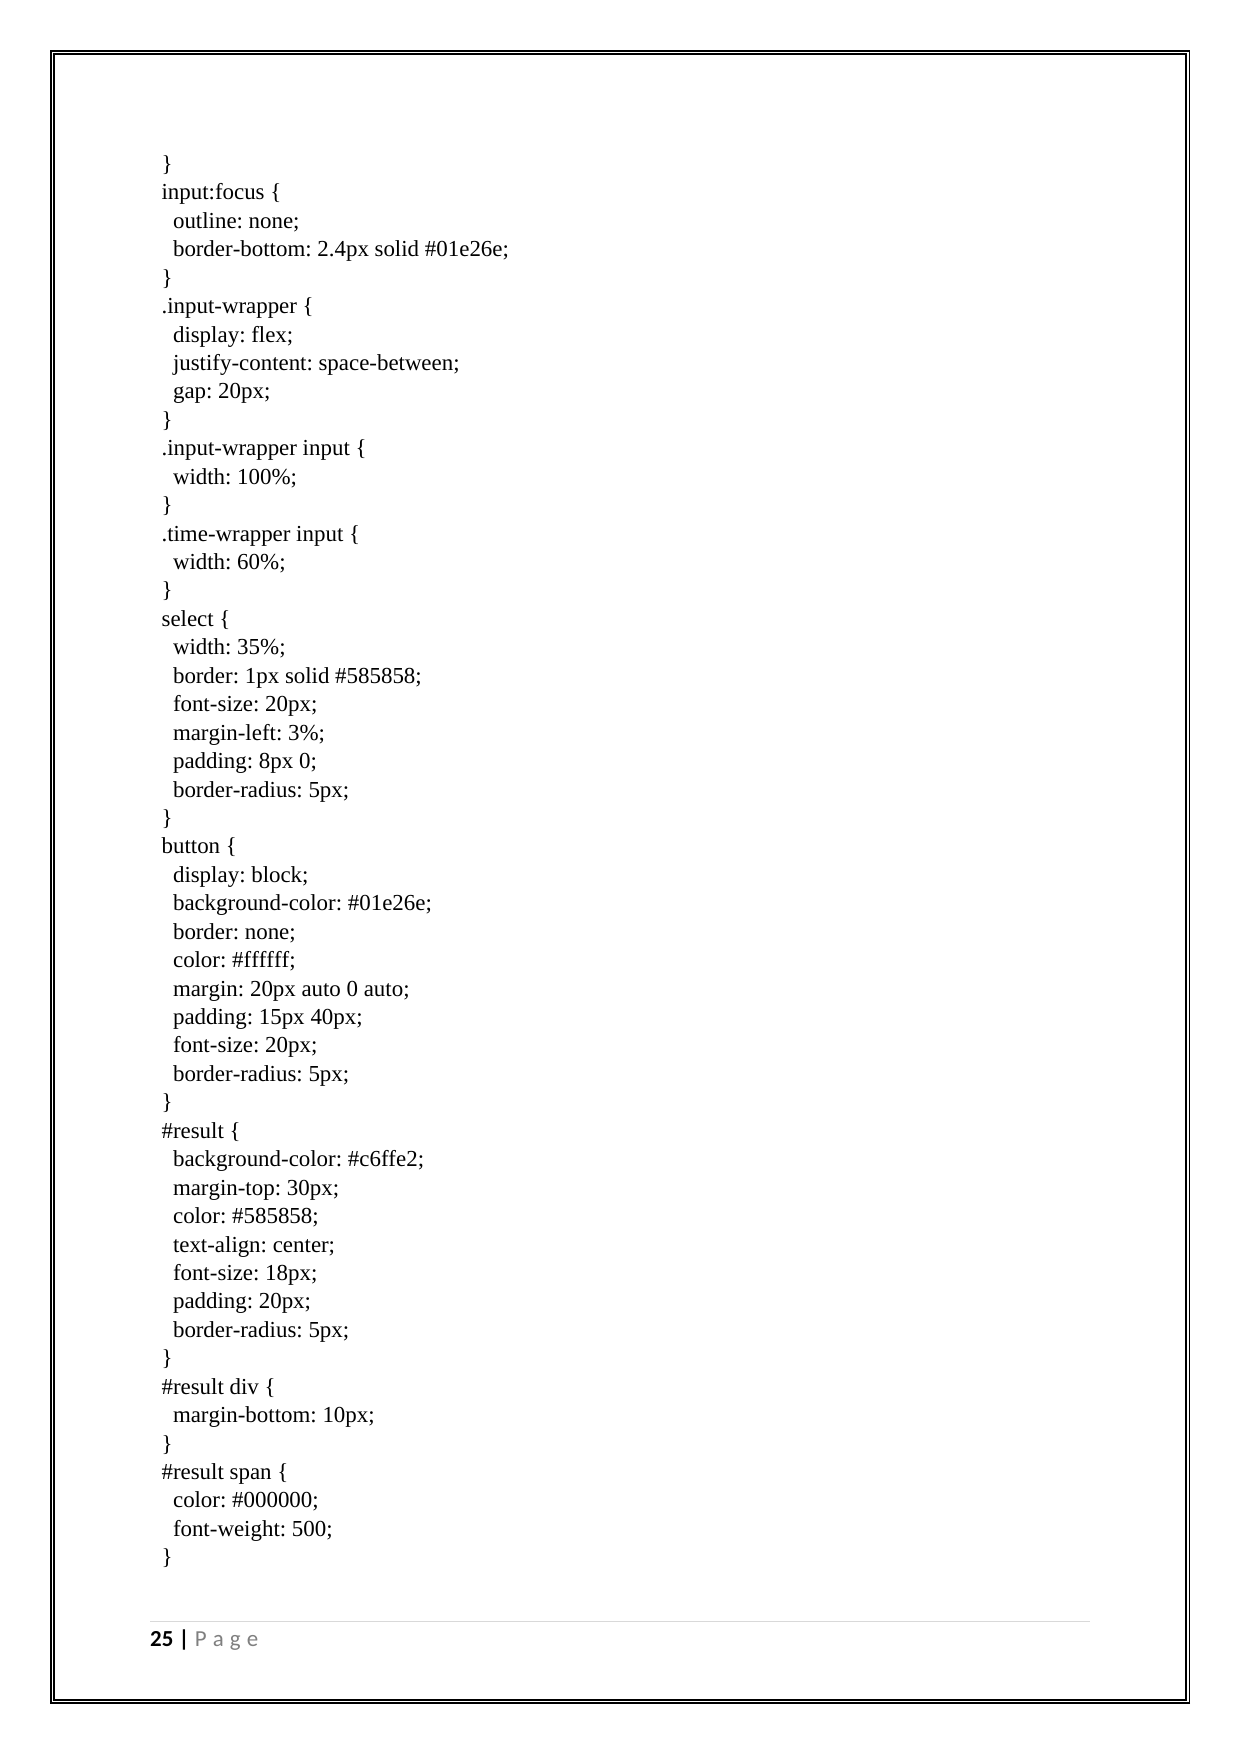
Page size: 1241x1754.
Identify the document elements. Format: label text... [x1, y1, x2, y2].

text border: 1px solid #585858; [150, 662, 1090, 688]
text } [150, 406, 1090, 432]
text text-align: center; [150, 1231, 1090, 1257]
text } [150, 1543, 1090, 1570]
text font-size: 20px; [150, 690, 1090, 717]
text .time-wrapper input { [150, 520, 1090, 546]
text border-bottom: 2.4px solid #01e26e; [150, 235, 1090, 262]
text .input-wrapper { [150, 292, 1090, 318]
text } [150, 264, 1090, 290]
text width: 35%; [150, 633, 1090, 660]
text padding: 8px 0; [150, 747, 1090, 773]
text border-radius: 5px; [150, 1316, 1090, 1342]
text gap: 20px; [150, 377, 1090, 404]
text } [150, 491, 1090, 518]
text margin: 20px auto 0 auto; [150, 975, 1090, 1001]
text font-size: 18px; [150, 1259, 1090, 1285]
text .input-wrapper input { [150, 434, 1090, 461]
text color: #585858; [150, 1202, 1090, 1228]
text display: block; [150, 861, 1090, 887]
text } [150, 150, 1090, 176]
text select { [150, 605, 1090, 631]
text padding: 20px; [150, 1287, 1090, 1314]
text font-weight: 500; [150, 1515, 1090, 1541]
text } [150, 1088, 1090, 1115]
text color: #000000; [150, 1487, 1090, 1513]
text margin-left: 3%; [150, 719, 1090, 745]
text padding: 15px 40px; [150, 1003, 1090, 1029]
text button { [150, 832, 1090, 859]
text #result span { [150, 1458, 1090, 1484]
text justify-content: space-between; [150, 349, 1090, 375]
text margin-bottom: 10px; [150, 1401, 1090, 1428]
text width: 100%; [150, 463, 1090, 489]
text #result div { [150, 1373, 1090, 1399]
text width: 60%; [150, 548, 1090, 574]
text margin-top: 30px; [150, 1174, 1090, 1200]
text } [150, 804, 1090, 830]
text } [150, 1430, 1090, 1456]
text input:focus { [150, 178, 1090, 205]
text background-color: #c6ffe2; [150, 1145, 1090, 1172]
text border: none; [150, 918, 1090, 944]
text border-radius: 5px; [150, 1060, 1090, 1086]
text display: flex; [150, 321, 1090, 347]
text border-radius: 5px; [150, 776, 1090, 802]
text #result { [150, 1117, 1090, 1143]
text outline: none; [150, 207, 1090, 233]
text } [150, 1344, 1090, 1371]
text } [150, 577, 1090, 603]
text color: #ffffff; [150, 946, 1090, 973]
text font-size: 20px; [150, 1032, 1090, 1058]
text background-color: #01e26e; [150, 889, 1090, 916]
